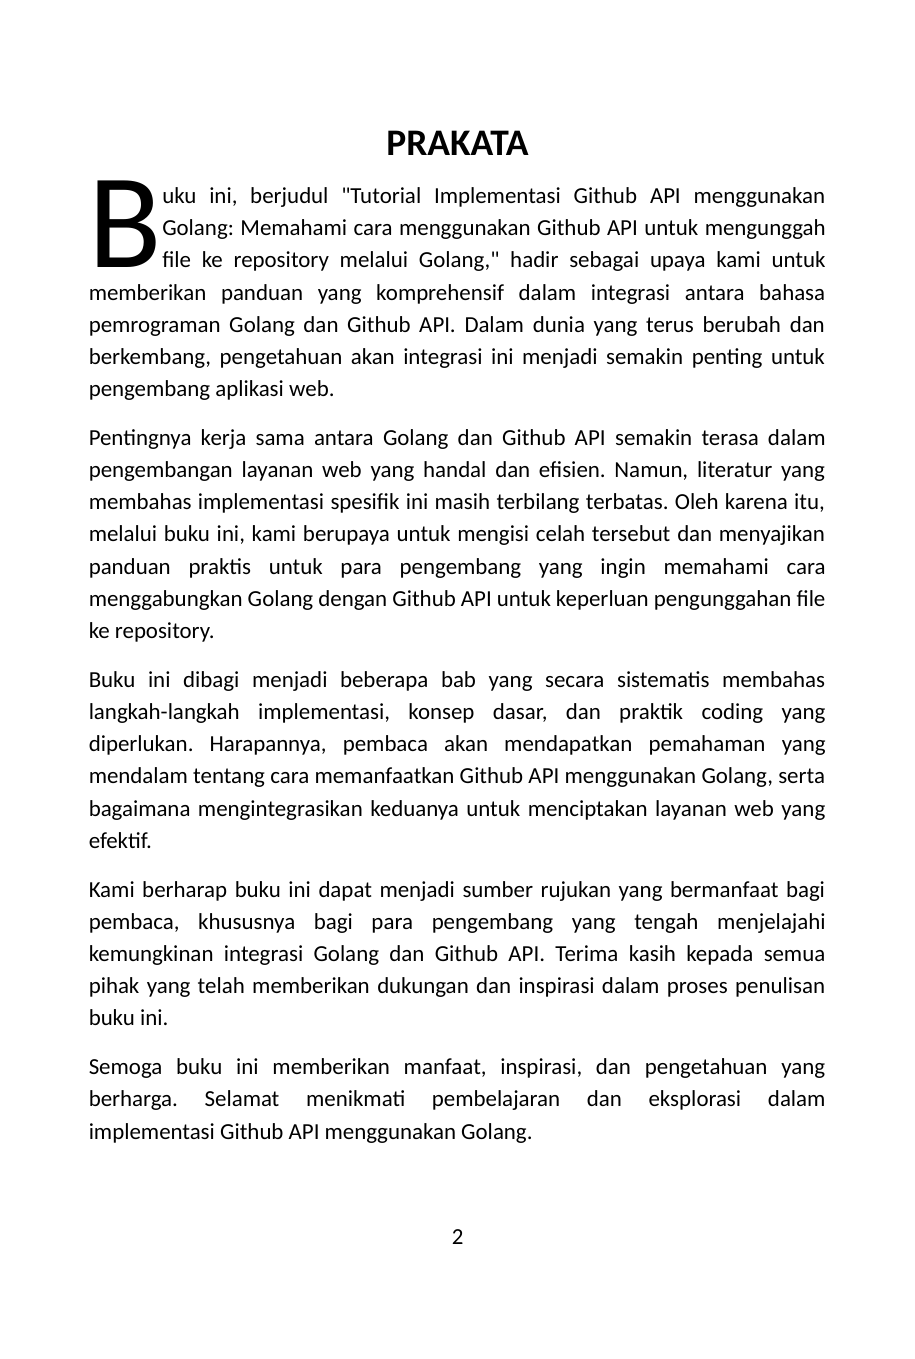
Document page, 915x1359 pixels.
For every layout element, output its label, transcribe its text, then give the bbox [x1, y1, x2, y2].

text Kami berharap buku ini dapat menjadi sumber rujukan yang bermanfaat bagi pembaca, khususnya bagi para pengembang yang tengah menjelajahi kemungkinan integrasi Golang dan Github API. Terima kasih kepada semua pihak yang telah memberikan dukungan dan inspirasi dalam proses penulisan buku ini. [88, 875, 826, 1032]
text Semoga buku ini memberikan manfaat, inspirasi, dan pengetahuan yang berharga. Selamat menikmati pembelajaran dan eksplorasi dalam implementasi Github API menggunakan Golang. [88, 1052, 826, 1145]
text uku ini, berjudul "Tutorial Implementasi Github API menggunakan Golang: Memahami cara menggunakan Github API untuk mengunggah file ke repository melalui Golang," hadir sebagai upaya kami untuk memberikan panduan yang komprehensif dalam integrasi antara bahasa pemrograman Golang dan Github API. Dalam dunia yang terus berubah dan berkembang, pengetahuan akan integrasi ini menjadi semakin penting untuk pengembang aplikasi web. [88, 181, 826, 402]
text Buku ini dibagi menjadi beberapa bab yang secara sistematis membahas langkah-langkah implementasi, konsep dasar, dan praktik coding yang diperlukan. Harapannya, pembaca akan mendapatkan pemahaman yang mendalam tentang cara memanfaatkan Github API menggunakan Golang, serta bagaimana mengintegrasikan keduanya untuk menciptakan layanan web yang efektif. [88, 665, 826, 854]
text Pentingnya kerja sama antara Golang dan Github API semakin terasa dalam pengembangan layanan web yang handal dan efisien. Namun, literatur yang membahas implementasi spesifik ini masih terbilang terbatas. Oleh karena itu, melalui buku ini, kami berupaya untuk mengisi celah tersebut dan menyajikan panduan praktis untuk para pengembang yang ingin memahami cara menggabungkan Golang dengan Github API untuk keperluan pengunggahan file ke repository. [88, 423, 826, 644]
subtitle PRAKATA [88, 118, 826, 164]
